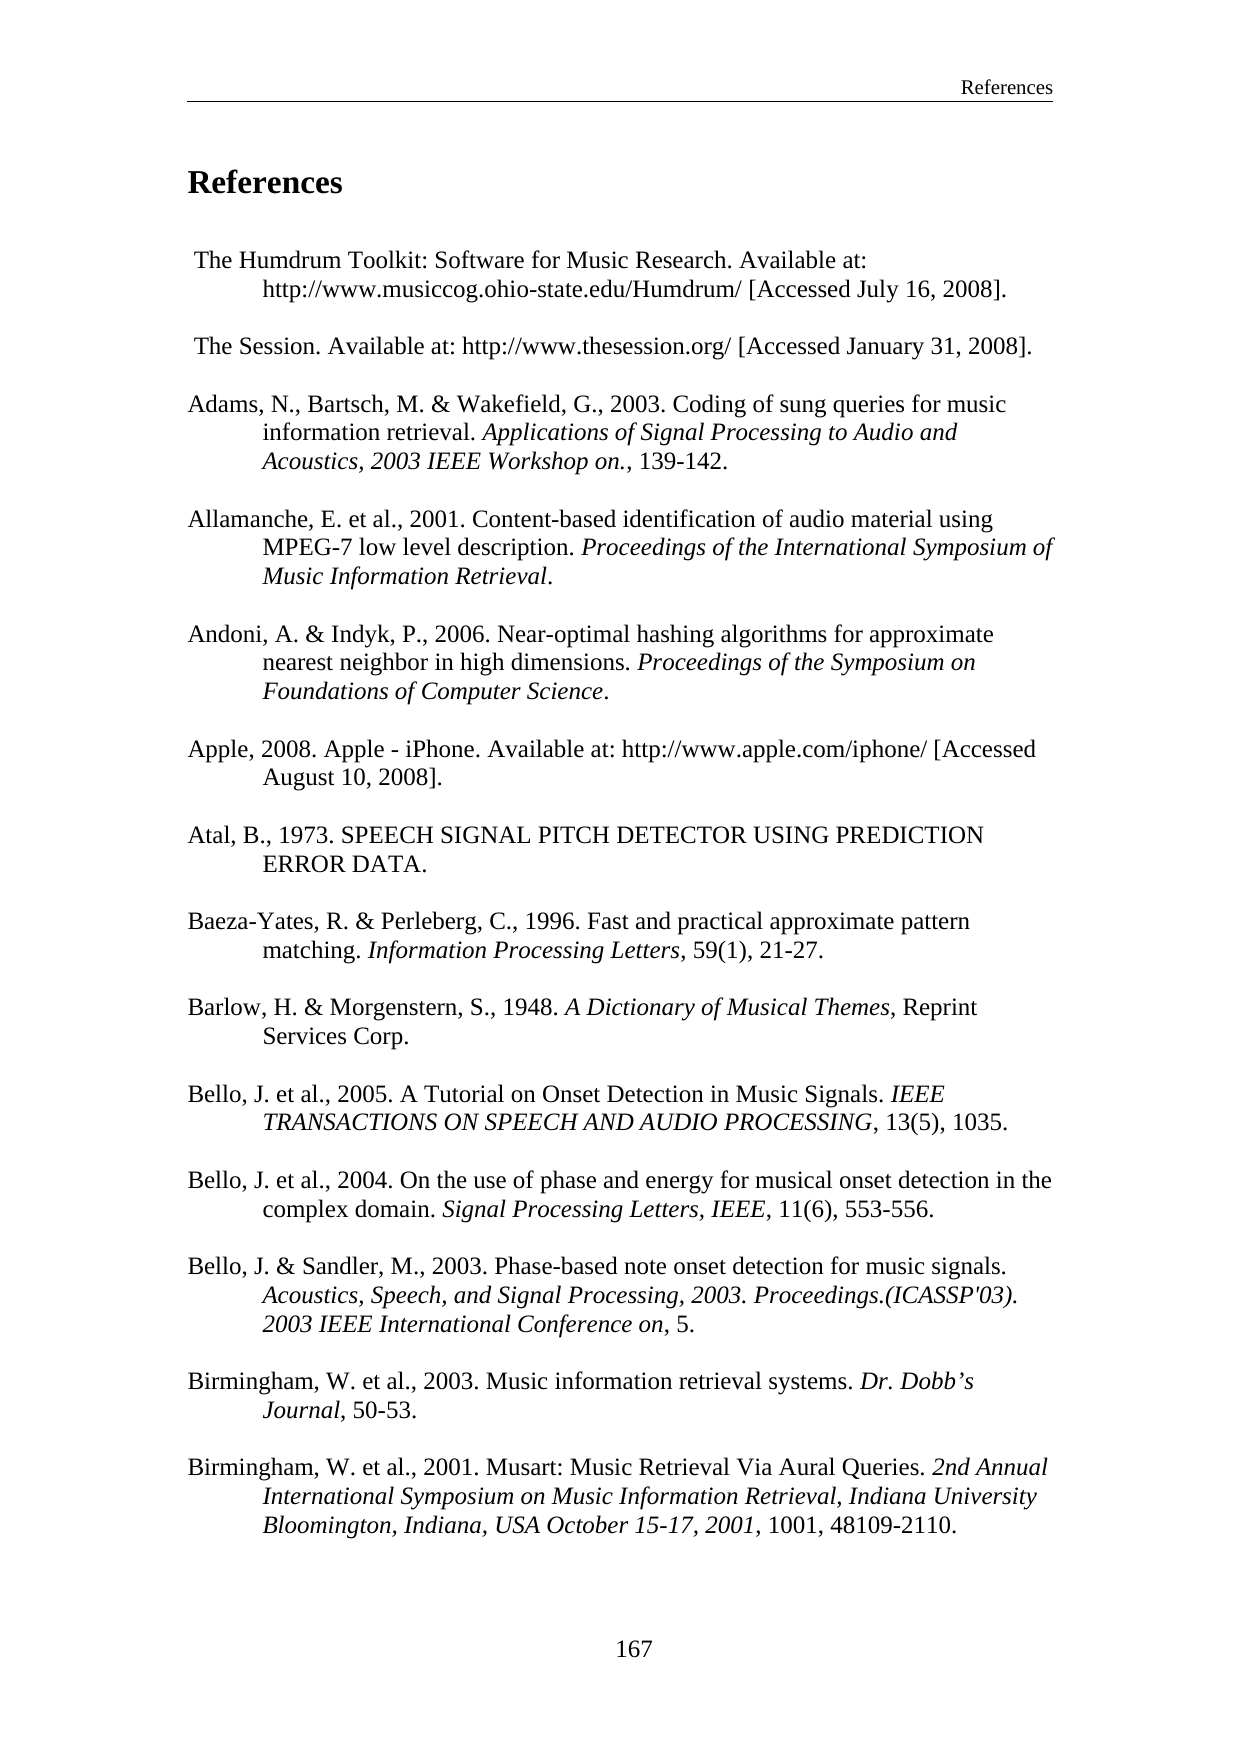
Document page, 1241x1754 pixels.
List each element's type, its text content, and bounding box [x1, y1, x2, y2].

text Bello, J. et al., 2005. A Tutorial on Onset Detection in Music Signals. IEEE TRANSACTIONS ON SPEECH AND AUDIO PROCESSING, 13(5), 1035. [187, 1079, 1053, 1136]
text Andoni, A. & Indyk, P., 2006. Near-optimal hashing algorithms for approximate nearest neighbor in high dimensions. Proceedings of the Symposium on Foundations of Computer Science. [187, 619, 1053, 705]
text Baeza-Yates, R. & Perleberg, C., 1996. Fast and practical approximate pattern matching. Information Processing Letters, 59(1), 21-27. [187, 906, 1053, 964]
text Apple, 2008. Apple - iPhone. Available at: http://www.apple.com/iphone/ [Accessed August 10, 2008]. [187, 734, 1053, 791]
subtitle References [187, 162, 1053, 201]
text Birmingham, W. et al., 2001. Musart: Music Retrieval Via Aural Queries. 2nd Annual International Symposium on Music Information Retrieval, Indiana University Bloomington, Indiana, USA October 15-17, 2001, 1001, 48109-2110. [187, 1452, 1053, 1539]
text The Humdrum Toolkit: Software for Music Research. Available at: http://www.musiccog.ohio-state.edu/Humdrum/ [Accessed July 16, 2008]. [187, 245, 1053, 302]
text Adams, N., Bartsch, M. & Wakefield, G., 2003. Coding of sung queries for music information retrieval. Applications of Signal Processing to Audio and Acoustics, 2003 IEEE Workshop on., 139-142. [187, 389, 1053, 475]
text Allamanche, E. et al., 2001. Content-based identification of audio material using MPEG-7 low level description. Proceedings of the International Symposium of Music Information Retrieval. [187, 504, 1053, 590]
text The Session. Available at: http://www.thesession.org/ [Accessed January 31, 2008]. [187, 331, 1053, 360]
text Bello, J. & Sandler, M., 2003. Phase-based note onset detection for music signals. Acoustics, Speech, and Signal Processing, 2003. Proceedings.(ICASSP'03). 2003 IEEE International Conference on, 5. [187, 1251, 1053, 1337]
text Birmingham, W. et al., 2003. Music information retrieval systems. Dr. Dobb’s Journal, 50-53. [187, 1366, 1053, 1424]
text Barlow, H. & Morgenstern, S., 1948. A Dictionary of Musical Themes, Reprint Services Corp. [187, 992, 1053, 1050]
text Atal, B., 1973. SPEECH SIGNAL PITCH DETECTOR USING PREDICTION ERROR DATA. [187, 820, 1053, 877]
text Bello, J. et al., 2004. On the use of phase and energy for musical onset detection in the complex domain. Signal Processing Letters, IEEE, 11(6), 553-556. [187, 1165, 1053, 1222]
